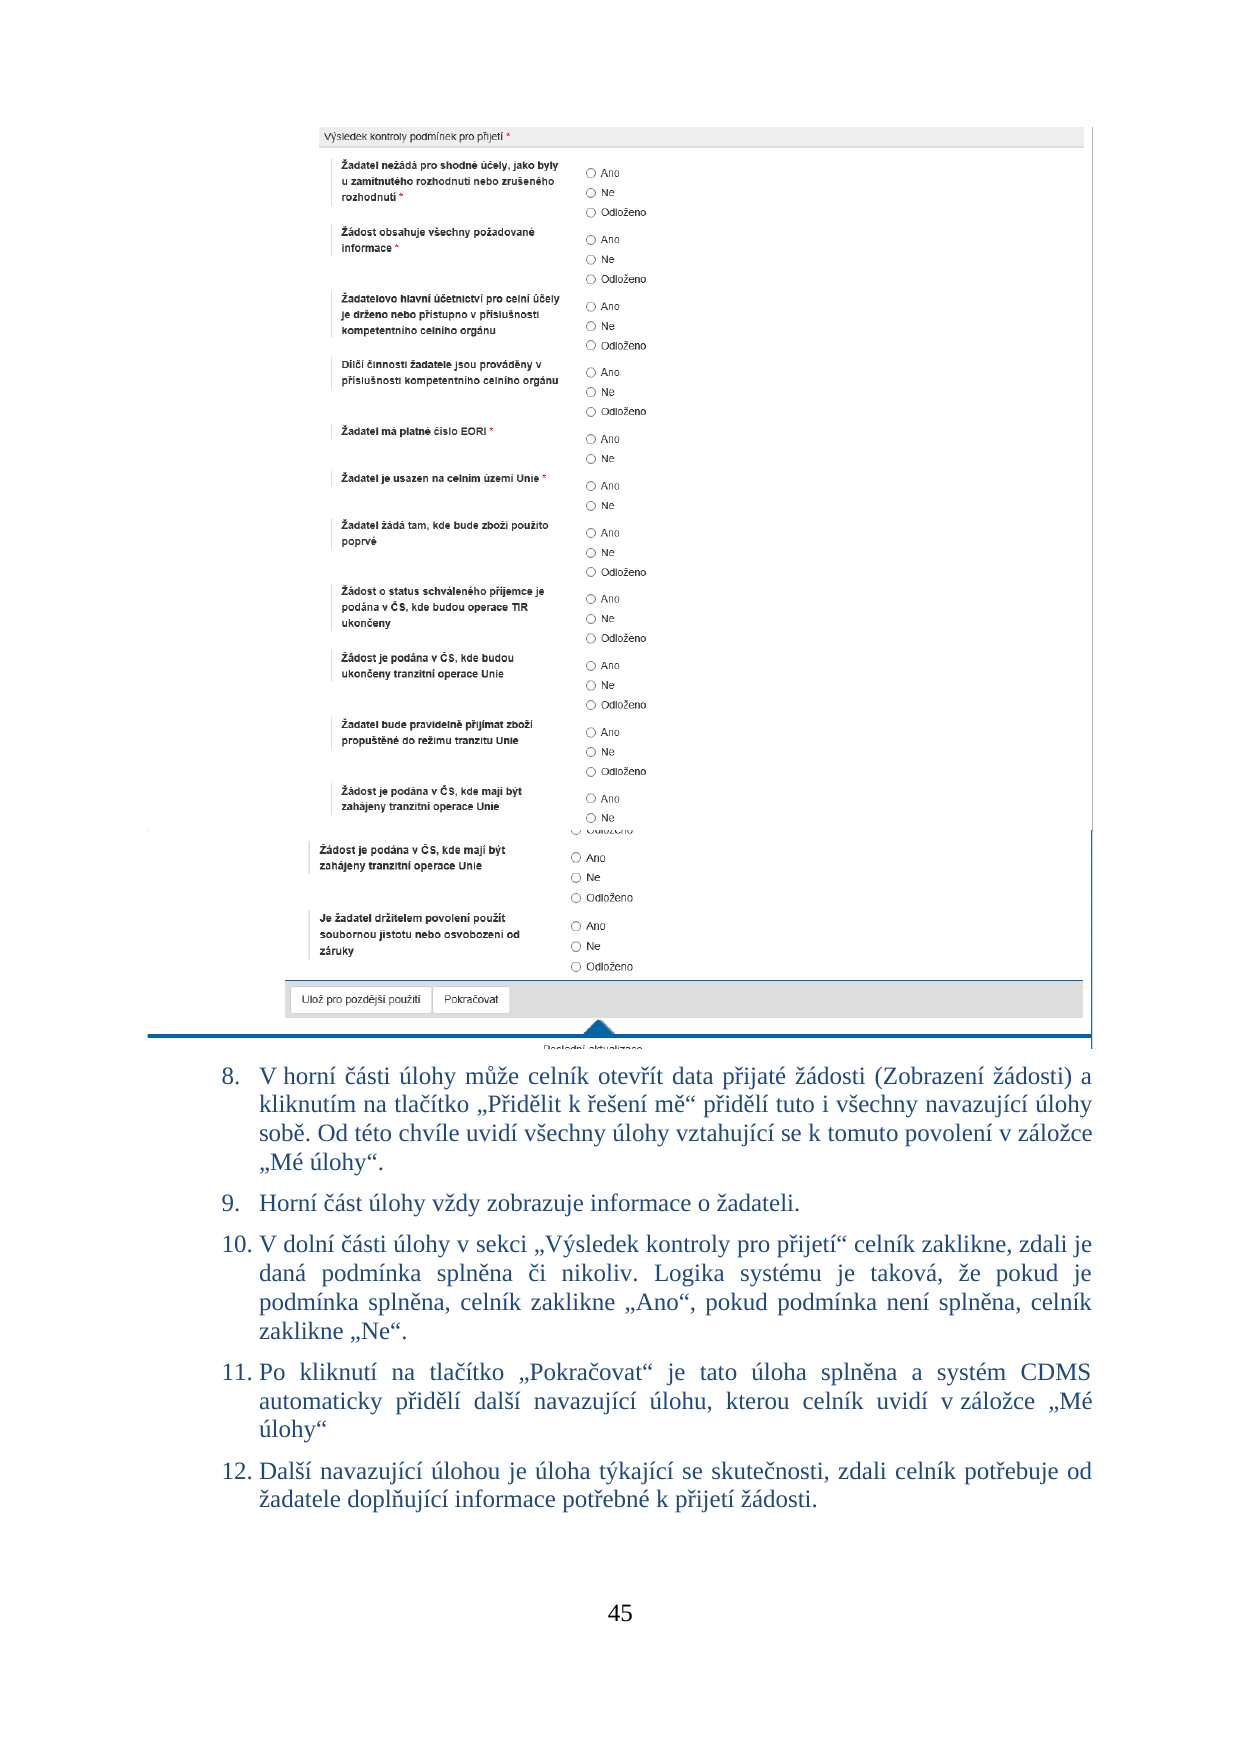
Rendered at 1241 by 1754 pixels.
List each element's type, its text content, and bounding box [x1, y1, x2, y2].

list Horní část úlohy vždy zobrazuje informace o žadateli. [221, 1188, 1093, 1217]
list Po kliknutí na tlačítko „Pokračovat“ je tato úloha splněna a systém CDMS automaticky přidělí další navazující úlohu, kterou celník uvidí v záložce „Mé úlohy“ [221, 1357, 1093, 1443]
list Další navazující úlohou je úloha týkající se skutečnosti, zdali celník potřebuje od žadatele doplňující informace potřebné k přijetí žádosti. [221, 1456, 1093, 1513]
list V dolní části úlohy v sekci „Výsledek kontroly pro přijetí“ celník zaklikne, zdali je daná podmínka splněna či nikoliv. Logika systému je taková, že pokud je podmínka splněna, celník zaklikne „Ano“, pokud podmínka není splněna, celník zaklikne „Ne“. [221, 1229, 1093, 1344]
picture [147, 127, 1093, 1049]
list V horní části úlohy může celník otevřít data přijaté žádosti (Zobrazení žádosti) a kliknutím na tlačítko „Přidělit k řešení mě“ přidělí tuto i všechny navazující úlohy sobě. Od této chvíle uvidí všechny úlohy vztahující se k tomuto povolení v záložce „Mé úlohy“. [221, 1061, 1093, 1176]
